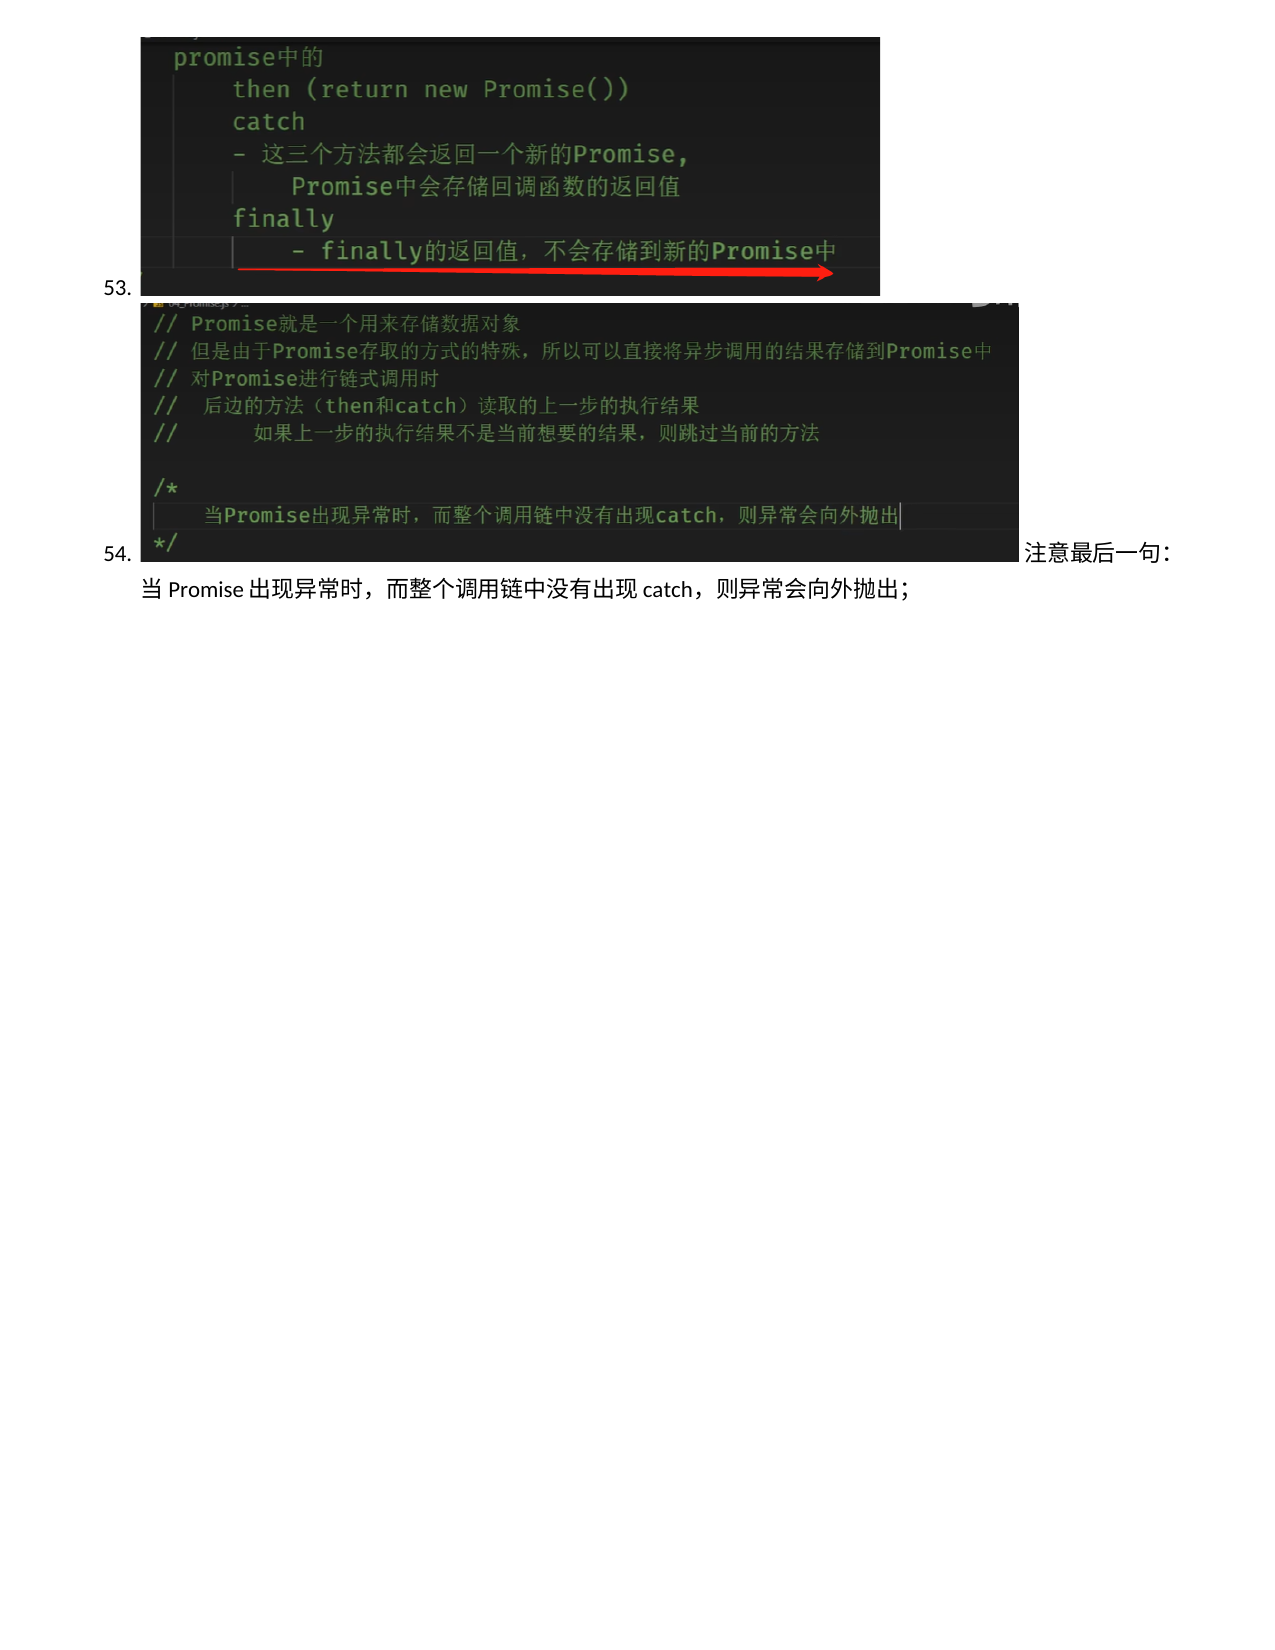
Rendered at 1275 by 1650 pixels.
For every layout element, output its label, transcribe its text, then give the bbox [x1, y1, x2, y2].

picture [140, 37, 881, 296]
picture [140, 303, 1019, 562]
